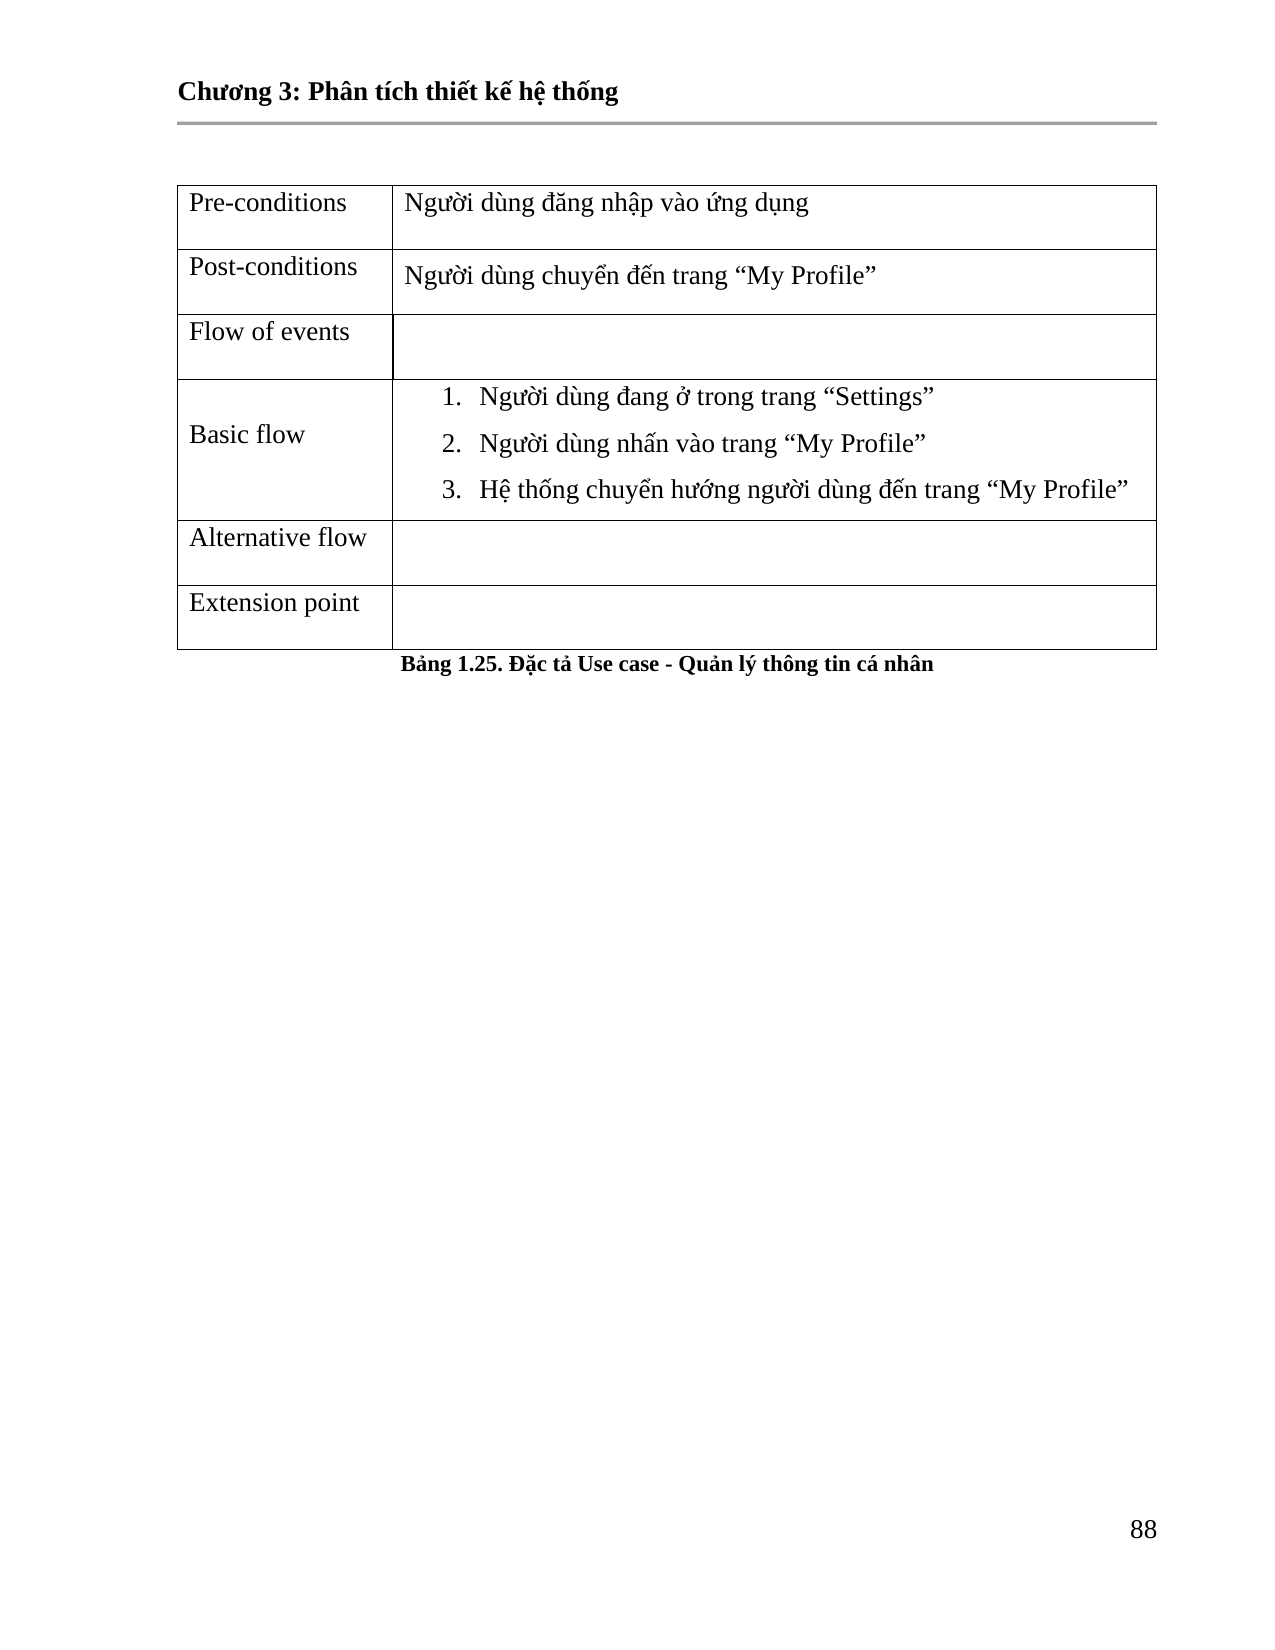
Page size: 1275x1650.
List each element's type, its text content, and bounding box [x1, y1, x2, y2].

text Bảng 1.25. Đặc tả Use case - Quản lý thông tin cá nhân [177, 650, 1157, 676]
